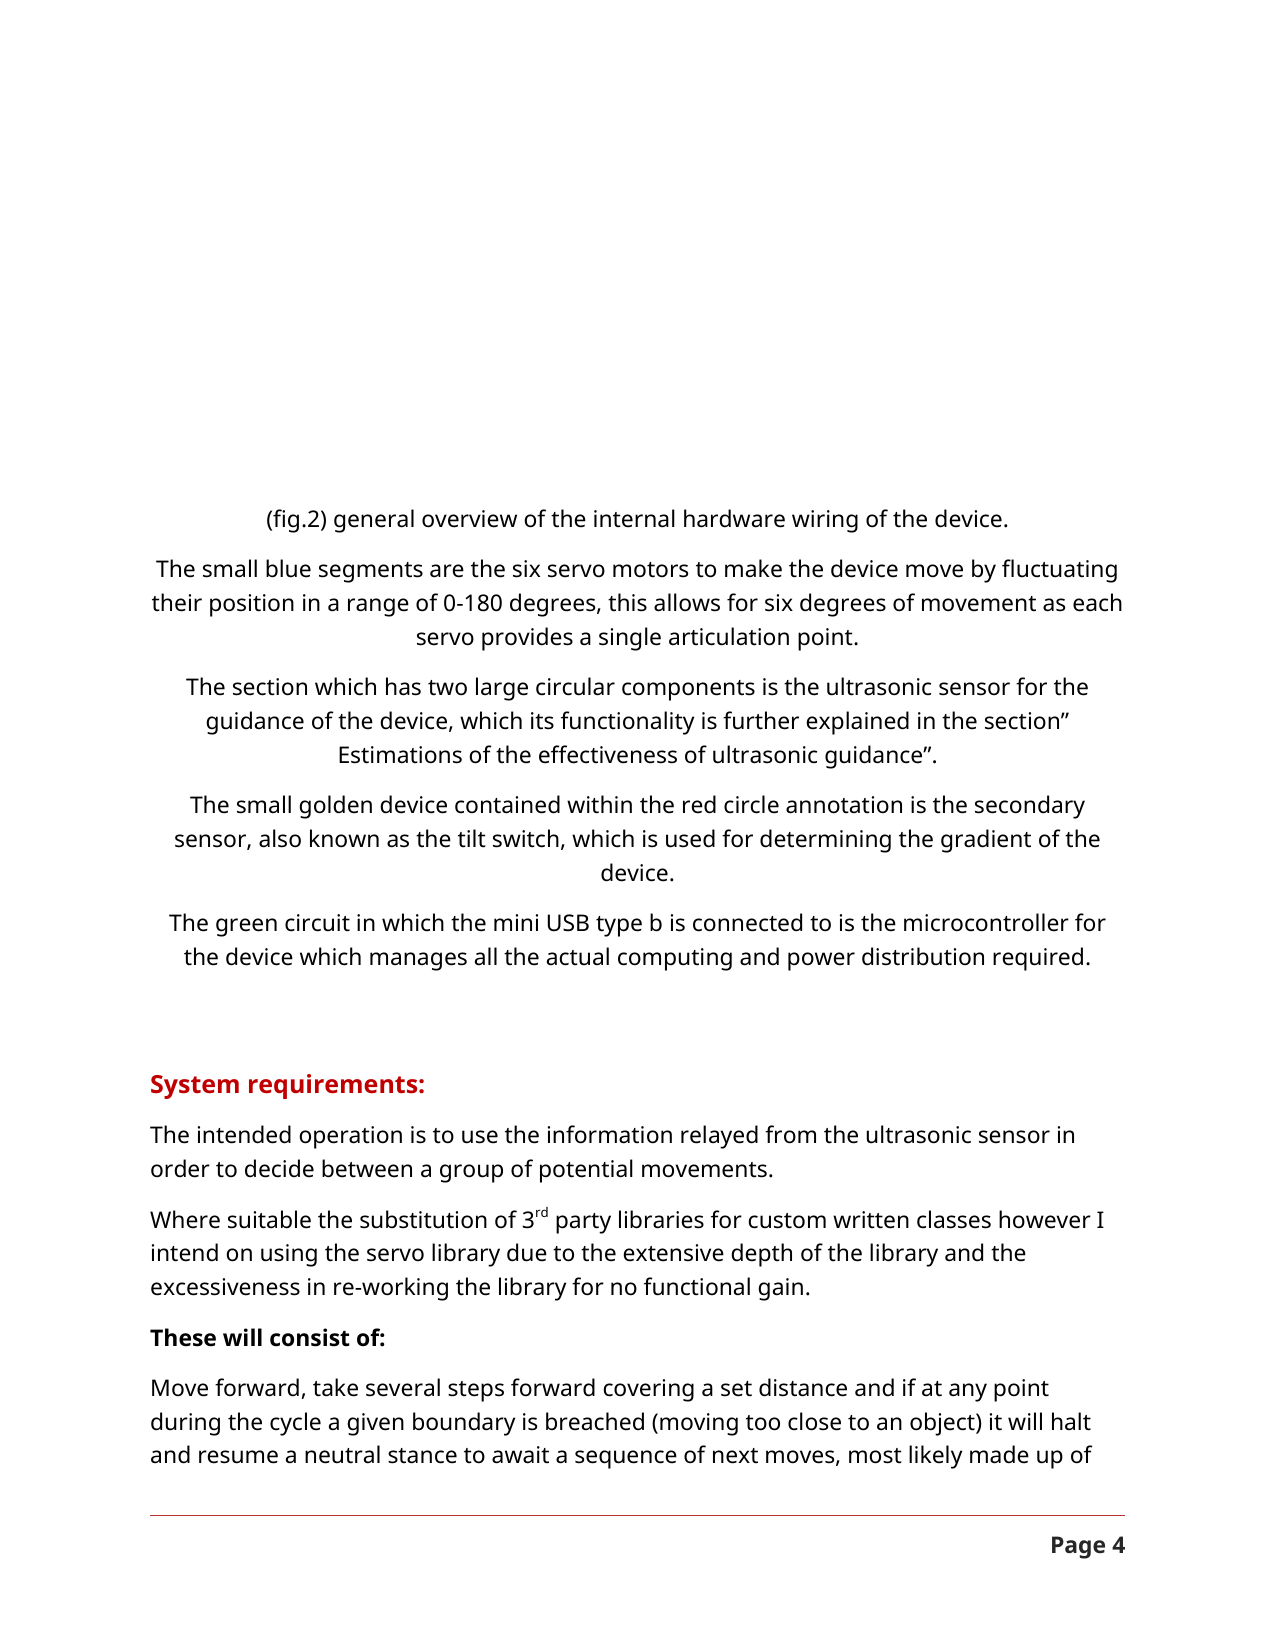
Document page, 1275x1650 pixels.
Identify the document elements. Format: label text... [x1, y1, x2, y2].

subtitle System requirements: [150, 1067, 1125, 1101]
text The green circuit in which the mini USB type b is connected to is the microcontroller for the device which manages all the actual computing and power distribution required. [150, 907, 1125, 972]
text Where suitable the substitution of 3rd party libraries for custom written classes however I intend on using the servo library due to the extensive depth of the library and the excessiveness in re-working the library for no functional gain. [150, 1204, 1125, 1302]
text These will consist of: [150, 1322, 1125, 1353]
text The small blue segments are the six servo motors to make the device move by fluctuating their position in a range of 0-180 degrees, this allows for six degrees of movement as each servo provides a single articulation point. [150, 553, 1125, 652]
text The small golden device contained within the red circle annotation is the secondary sensor, also known as the tilt switch, which is used for determining the gradient of the device. [150, 789, 1125, 888]
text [150, 1372, 1125, 1471]
text (fig.2) general overview of the internal hardware wiring of the device. [150, 503, 1125, 534]
text The section which has two large circular components is the ultrasonic sensor for the guidance of the device, which its functionality is further explained in the section” Estimations of the effectiveness of ultrasonic guidance”. [150, 671, 1125, 770]
text The intended operation is to use the information relayed from the ultrasonic sensor in order to decide between a group of potential movements. [150, 1119, 1125, 1184]
